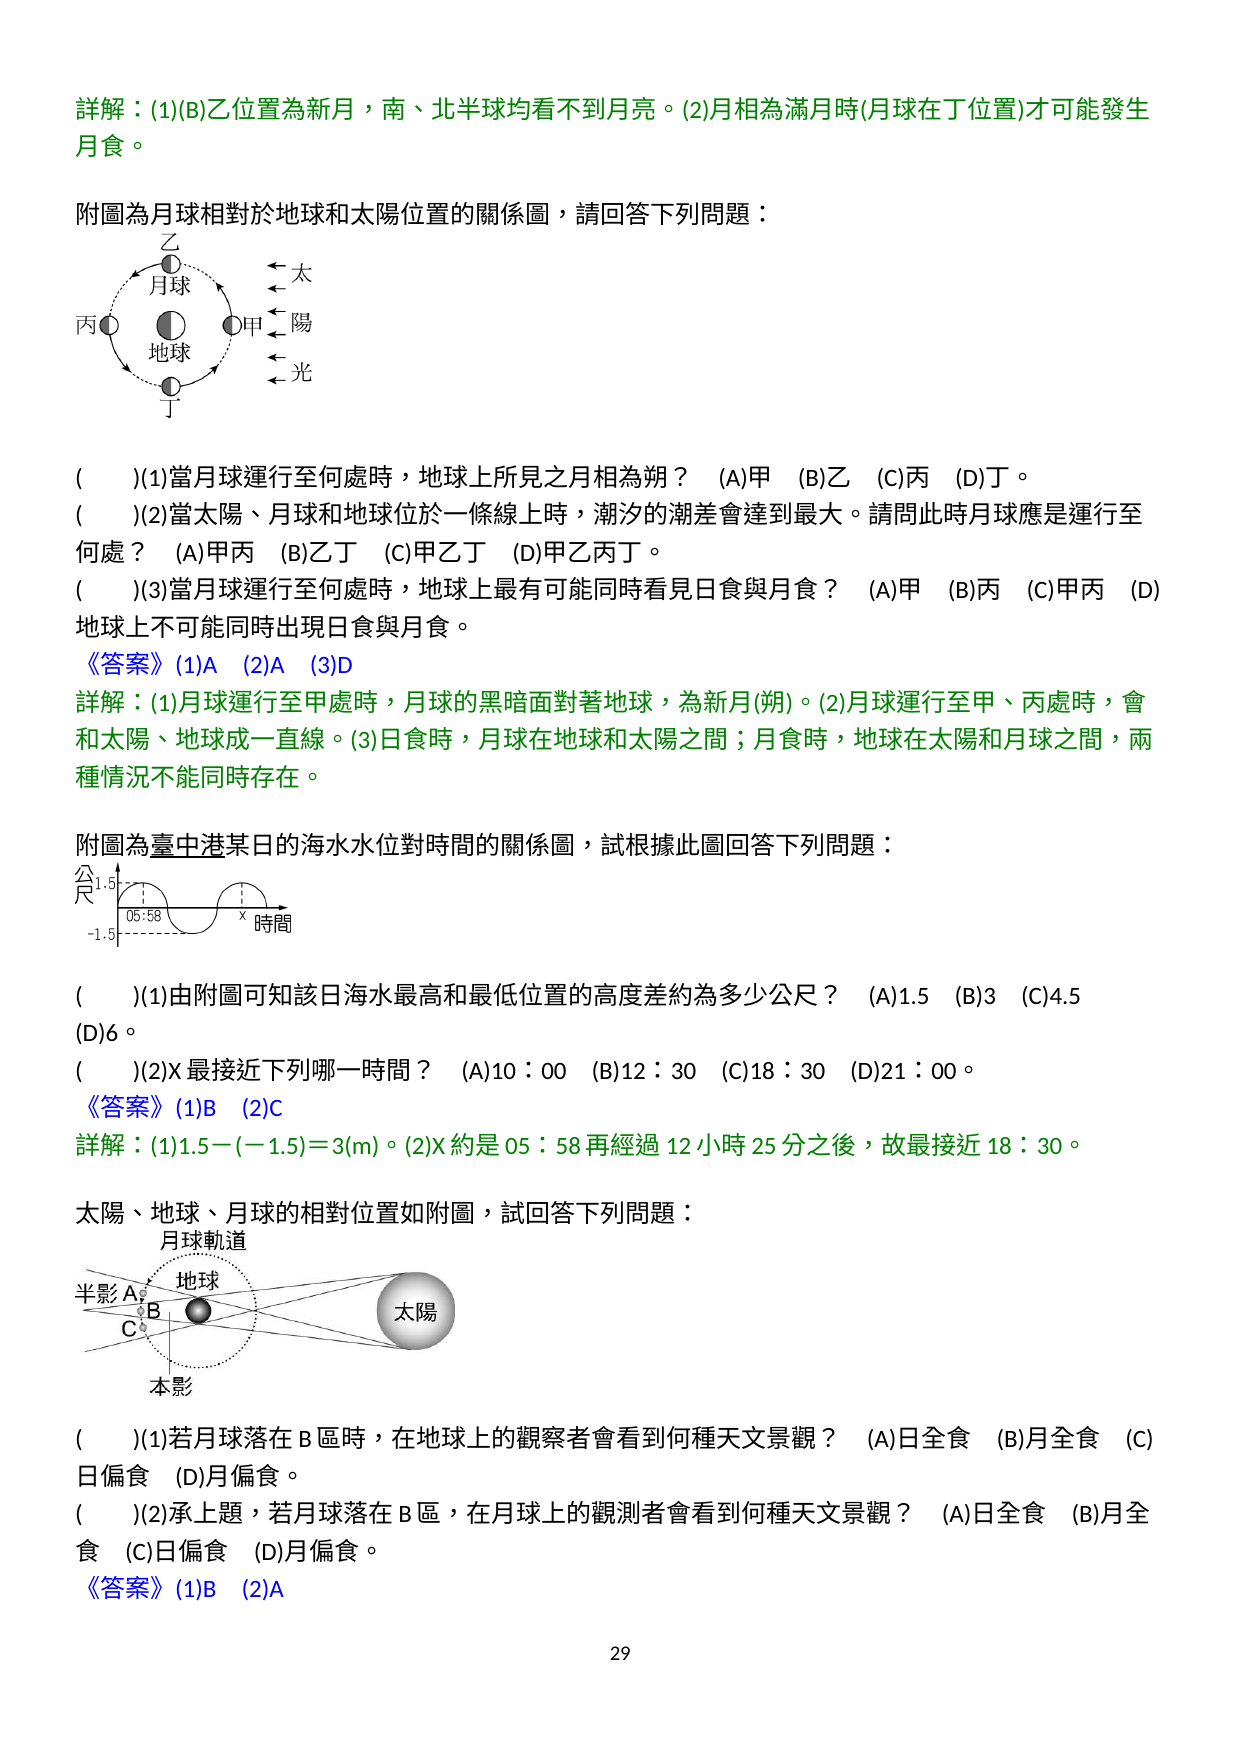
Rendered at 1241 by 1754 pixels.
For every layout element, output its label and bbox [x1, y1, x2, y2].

picture [75, 1230, 455, 1396]
picture [75, 231, 313, 421]
picture [75, 862, 291, 947]
